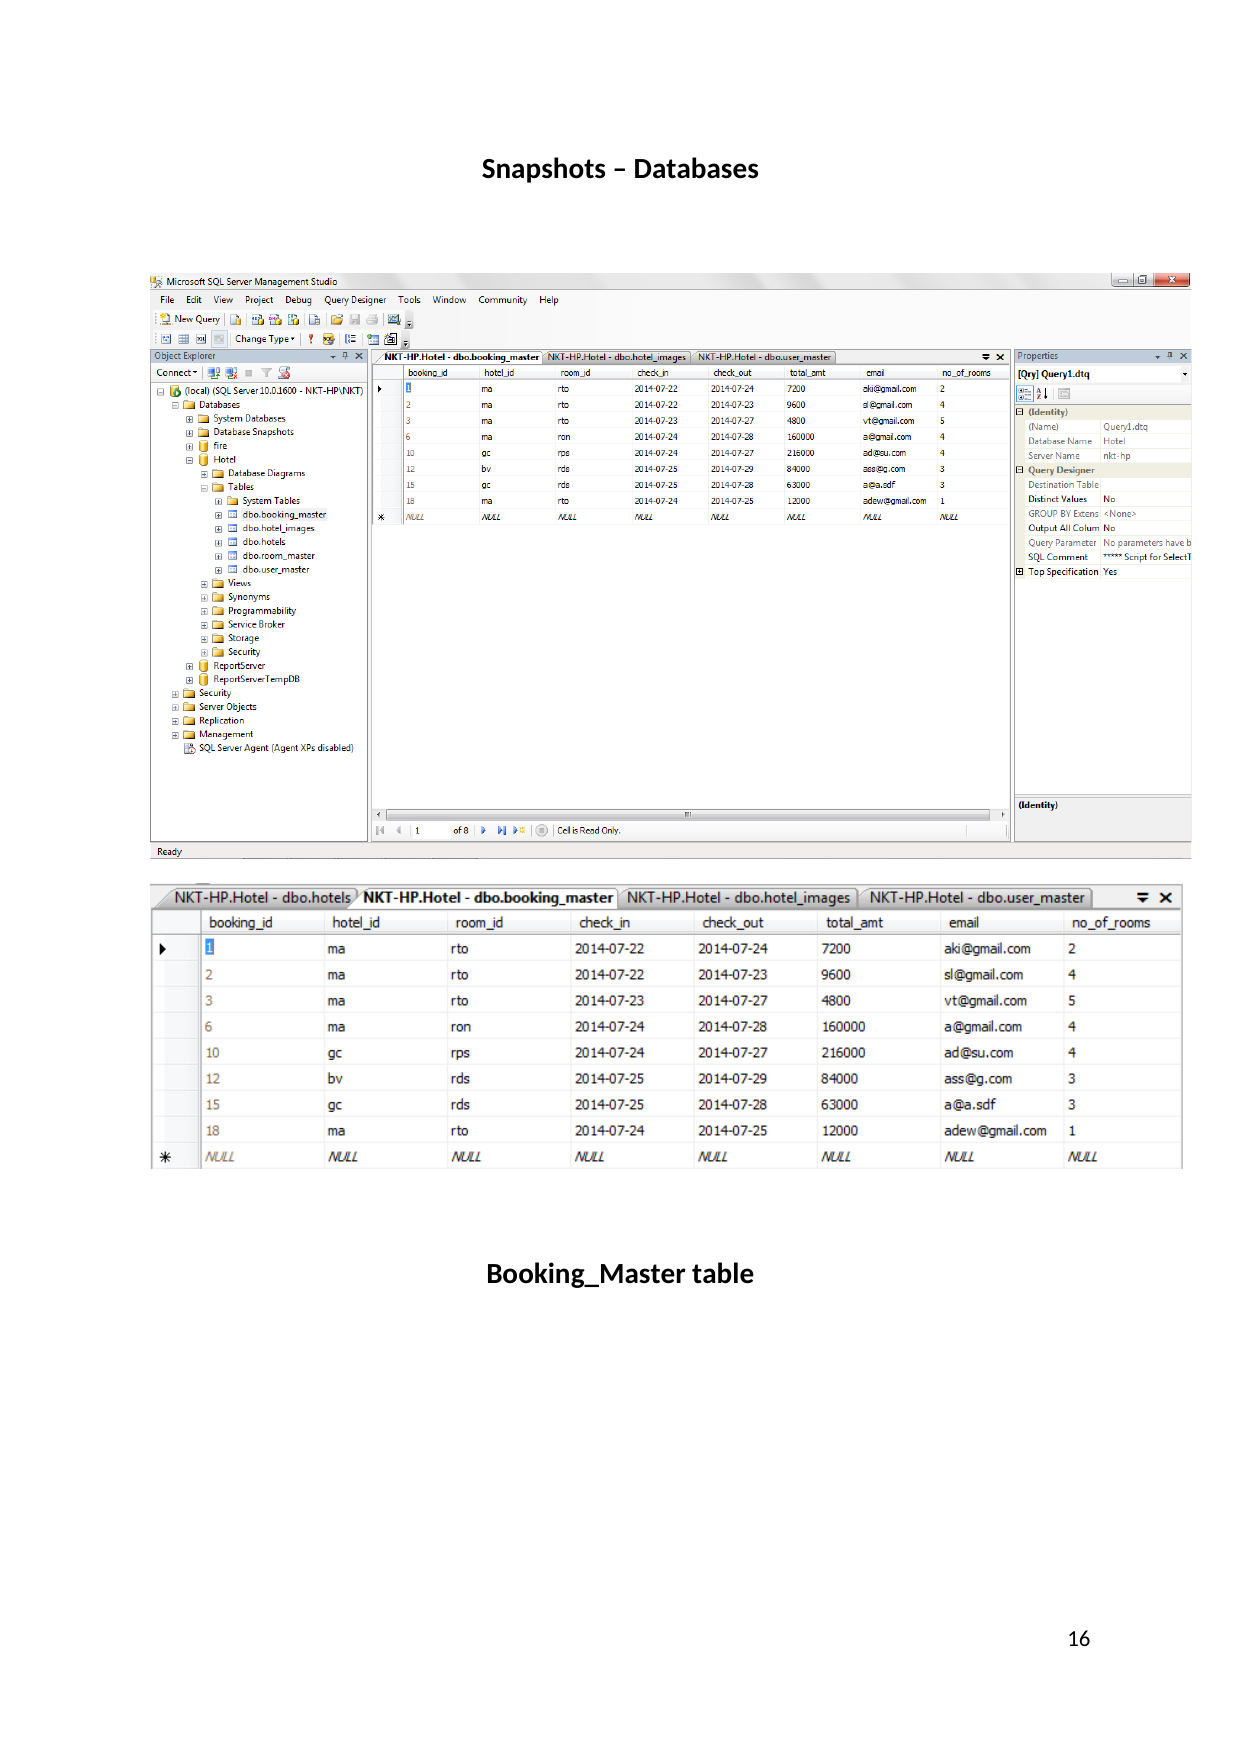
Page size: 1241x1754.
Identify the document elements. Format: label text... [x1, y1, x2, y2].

picture [150, 883, 1183, 1169]
text Snapshots – Databases [150, 150, 1090, 186]
text Booking_Master table [150, 1256, 1090, 1291]
picture [150, 273, 1192, 859]
